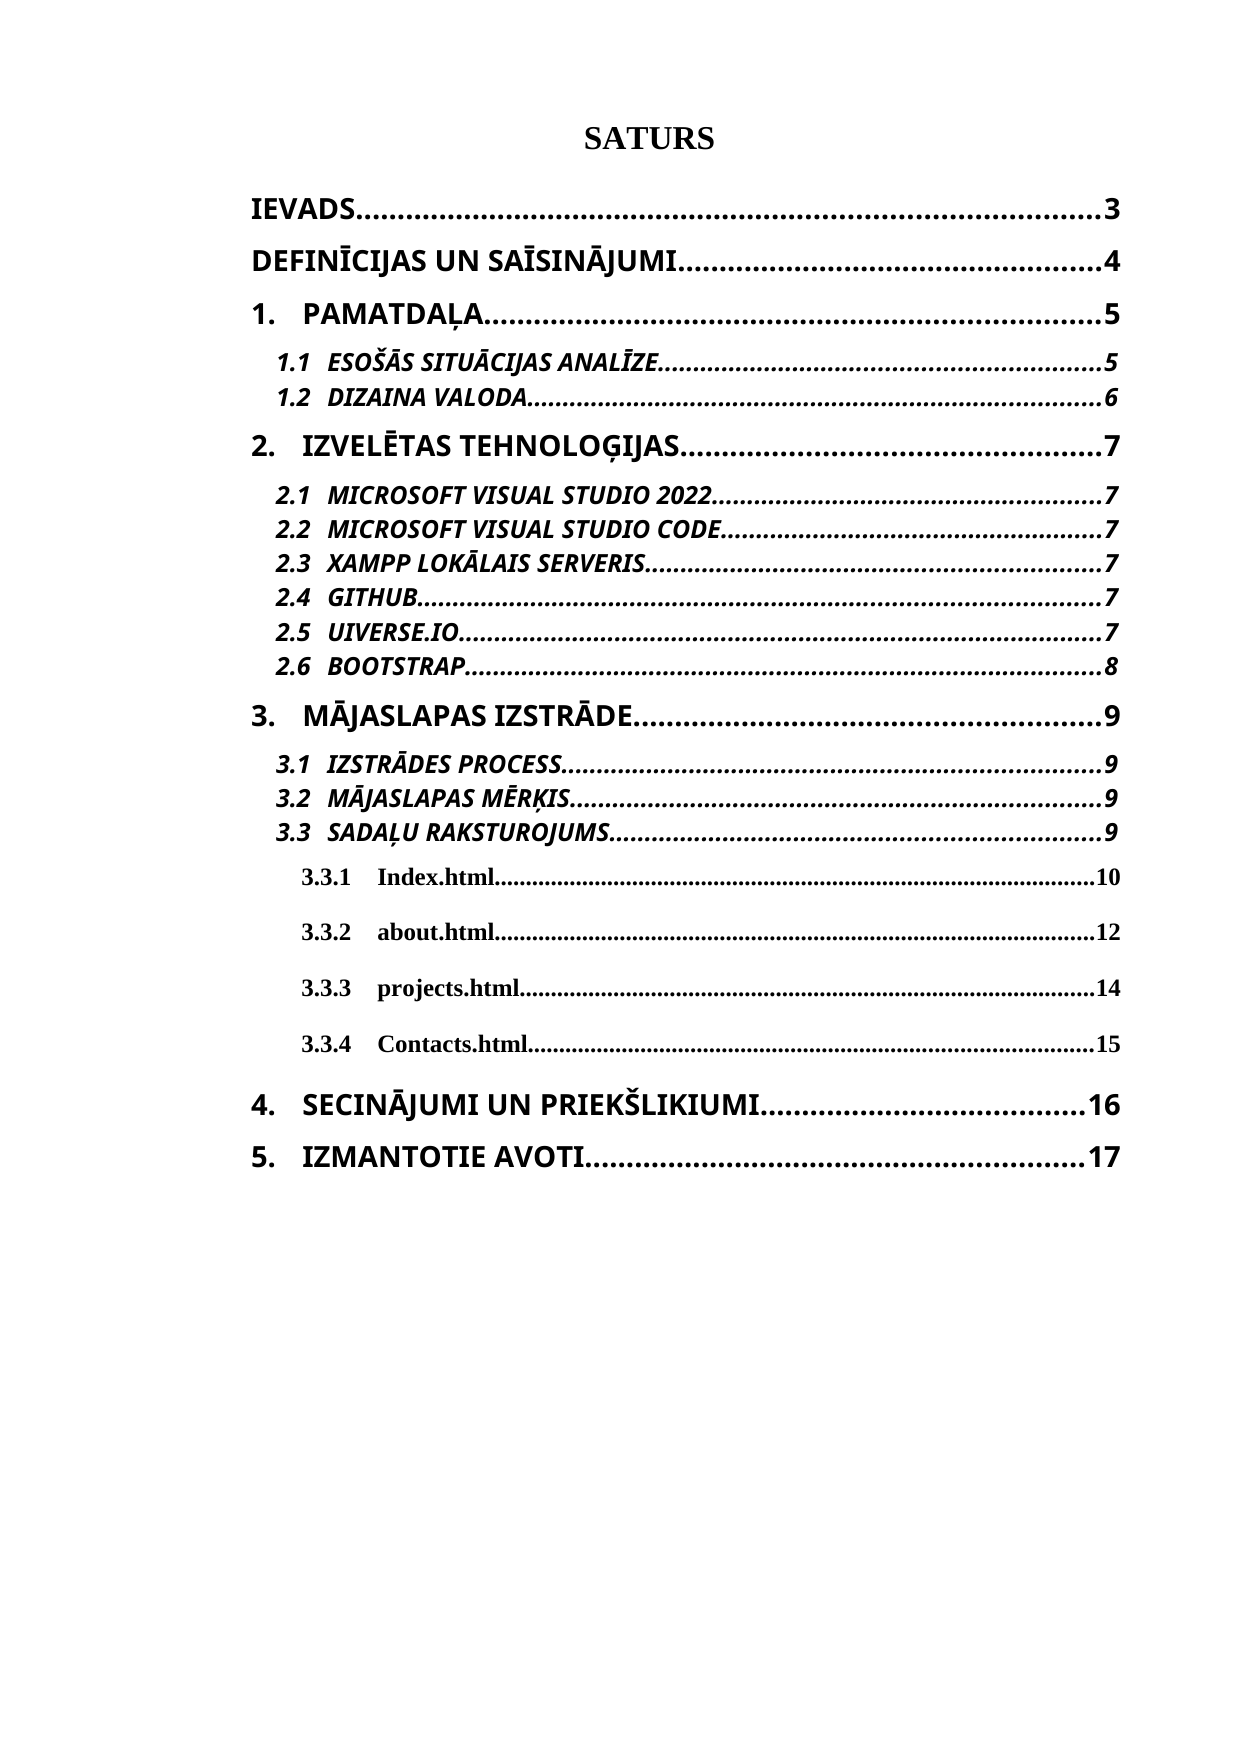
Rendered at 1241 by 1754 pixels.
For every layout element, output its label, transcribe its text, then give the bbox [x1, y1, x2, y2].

text 1.1 Esošās situācijas analīze 5 [202, 345, 1122, 379]
text 2.6 Bootstrap 8 [202, 648, 1122, 682]
text DEFINĪCIJAS UN SAĪSINĀJUMI 4 [177, 241, 1122, 280]
text 3.3.2 about.html 12 [227, 917, 1122, 946]
text 2.3 XAMPP lokālais serveris 7 [202, 546, 1122, 580]
text 3.3.4 Contacts.html 15 [227, 1029, 1122, 1058]
text 3.3.3 projects.html 14 [227, 973, 1122, 1002]
text SATURS [177, 118, 1122, 157]
text 4. Secinājumi un priekšlikiumi 16 [177, 1084, 1122, 1124]
text 2.5 uiverse.io 7 [202, 614, 1122, 648]
text 2.4 Github 7 [202, 580, 1122, 614]
text 5. IZMANTOTIE AVOTI 17 [177, 1137, 1122, 1176]
text 3.3 Sadaļu raksturojums 9 [202, 815, 1122, 849]
text 1.2 Dizaina valoda 6 [202, 379, 1122, 413]
text IEVADS 3 [177, 188, 1122, 228]
text 2.1 Microsoft visual studio 2022 7 [202, 478, 1122, 512]
text 3.2 Mājaslapas mērķis 9 [202, 781, 1122, 815]
text 3.1 Izstrādes process 9 [202, 747, 1122, 781]
text 1. Pamatdaļa 5 [177, 293, 1122, 333]
text 2.2 Microsoft visual studio code 7 [202, 512, 1122, 546]
text 2. Izvelētas tehnoloģijas 7 [177, 426, 1122, 465]
text 3. MĀJASLAPAS IZSTRĀDE 9 [177, 695, 1122, 734]
text 3.3.1 Index.html 10 [227, 862, 1122, 890]
